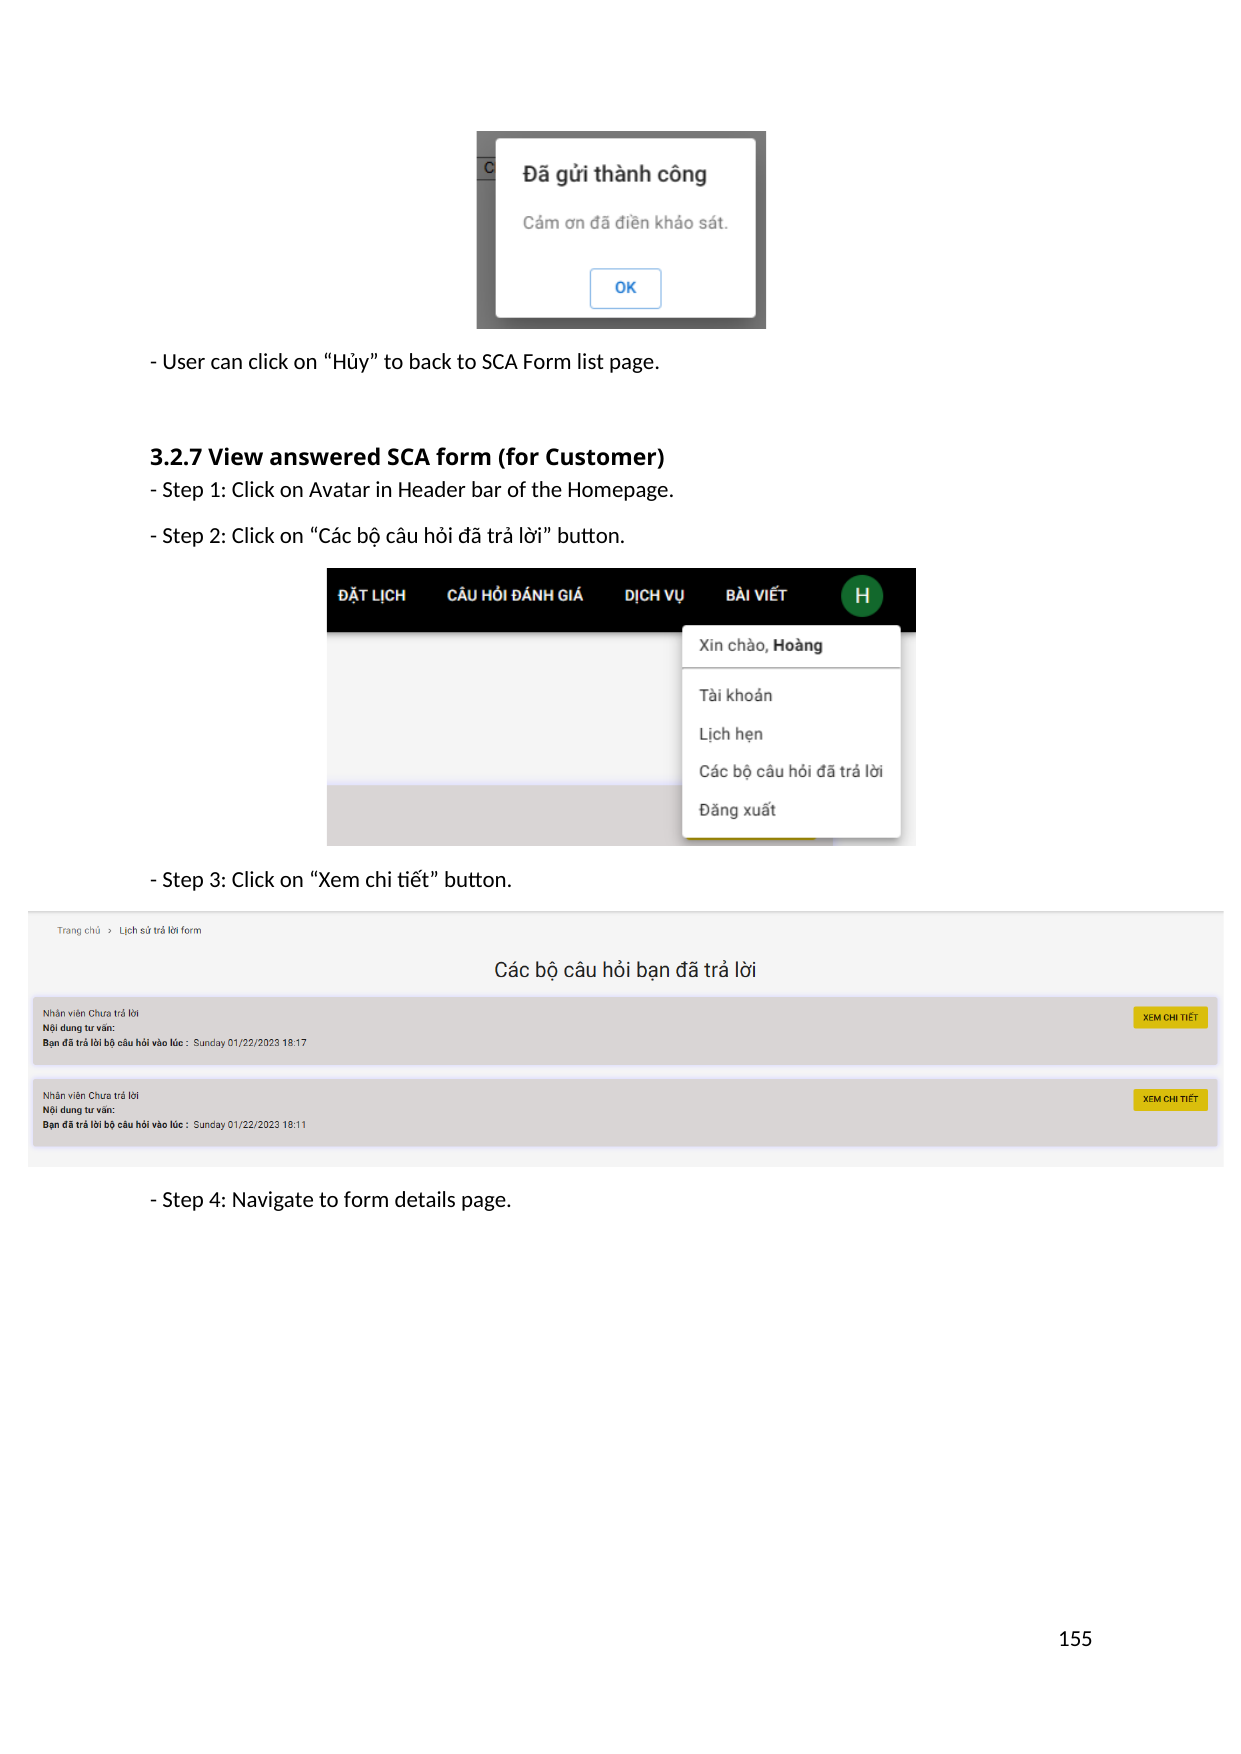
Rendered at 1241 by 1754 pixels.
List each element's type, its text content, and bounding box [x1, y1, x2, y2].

picture [326, 568, 916, 846]
text - Step 4: Navigate to form details page. [150, 1185, 1093, 1213]
text - Step 3: Click on “Xem chi tiết” button. [150, 865, 1093, 893]
picture [476, 131, 767, 329]
subtitle 3.2.7 View answered SCA form (for Customer) [150, 441, 1093, 472]
text - Step 1: Click on Avatar in Header bar of the Homepage. [150, 475, 1093, 503]
picture [28, 911, 1224, 1167]
text - User can click on “Hủy” to back to SCA Form list page. [150, 347, 1093, 375]
text - Step 2: Click on “Các bộ câu hỏi đã trả lời” button. [150, 522, 1093, 549]
